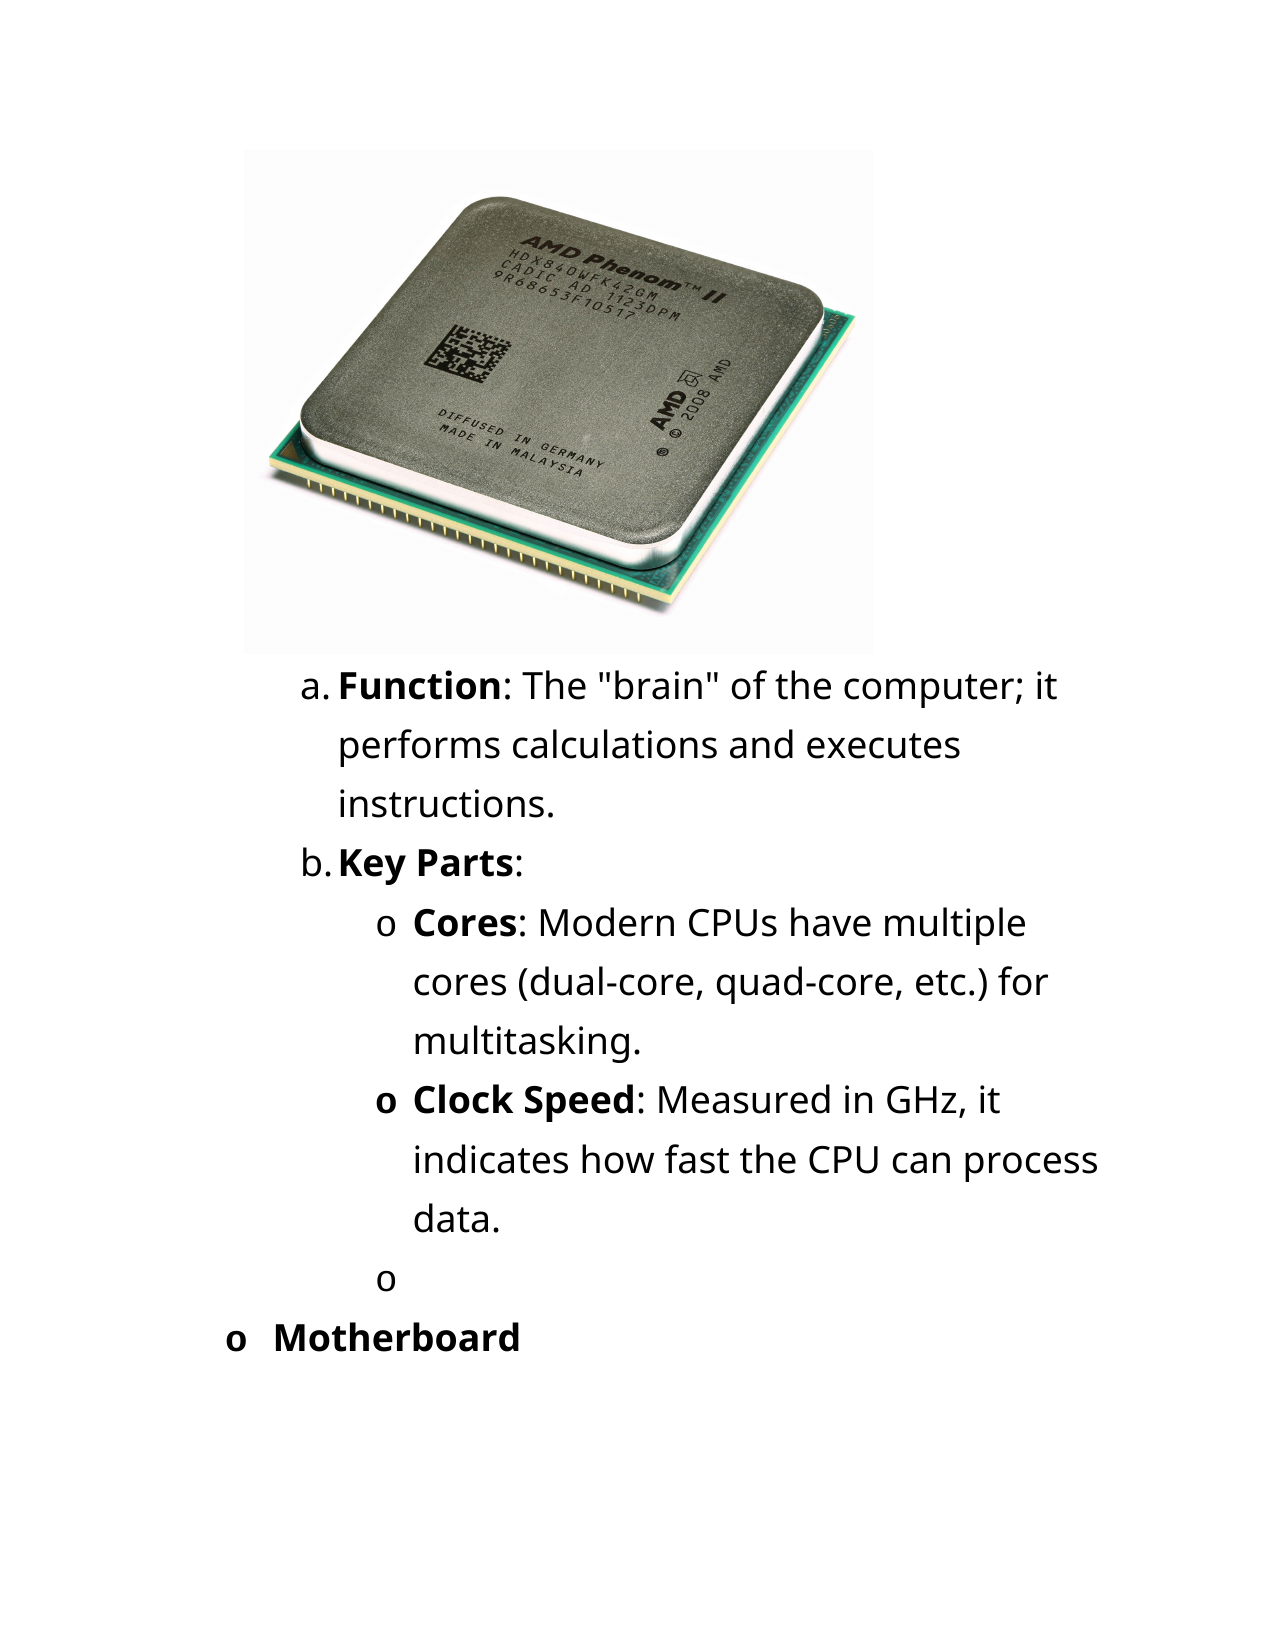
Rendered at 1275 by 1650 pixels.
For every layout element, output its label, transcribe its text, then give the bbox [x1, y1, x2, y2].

list Motherboard [225, 1311, 1125, 1362]
list Clock Speed: Measured in GHz, it indicates how fast the CPU can process data. [375, 1074, 1125, 1243]
list Key Parts: [300, 837, 1125, 888]
list Cores: Modern CPUs have multiple cores (dual-core, quad-core, etc.) for multitasking. [375, 896, 1125, 1066]
list Function: The "brain" of the computer; it performs calculations and executes instructions. [300, 659, 1125, 828]
